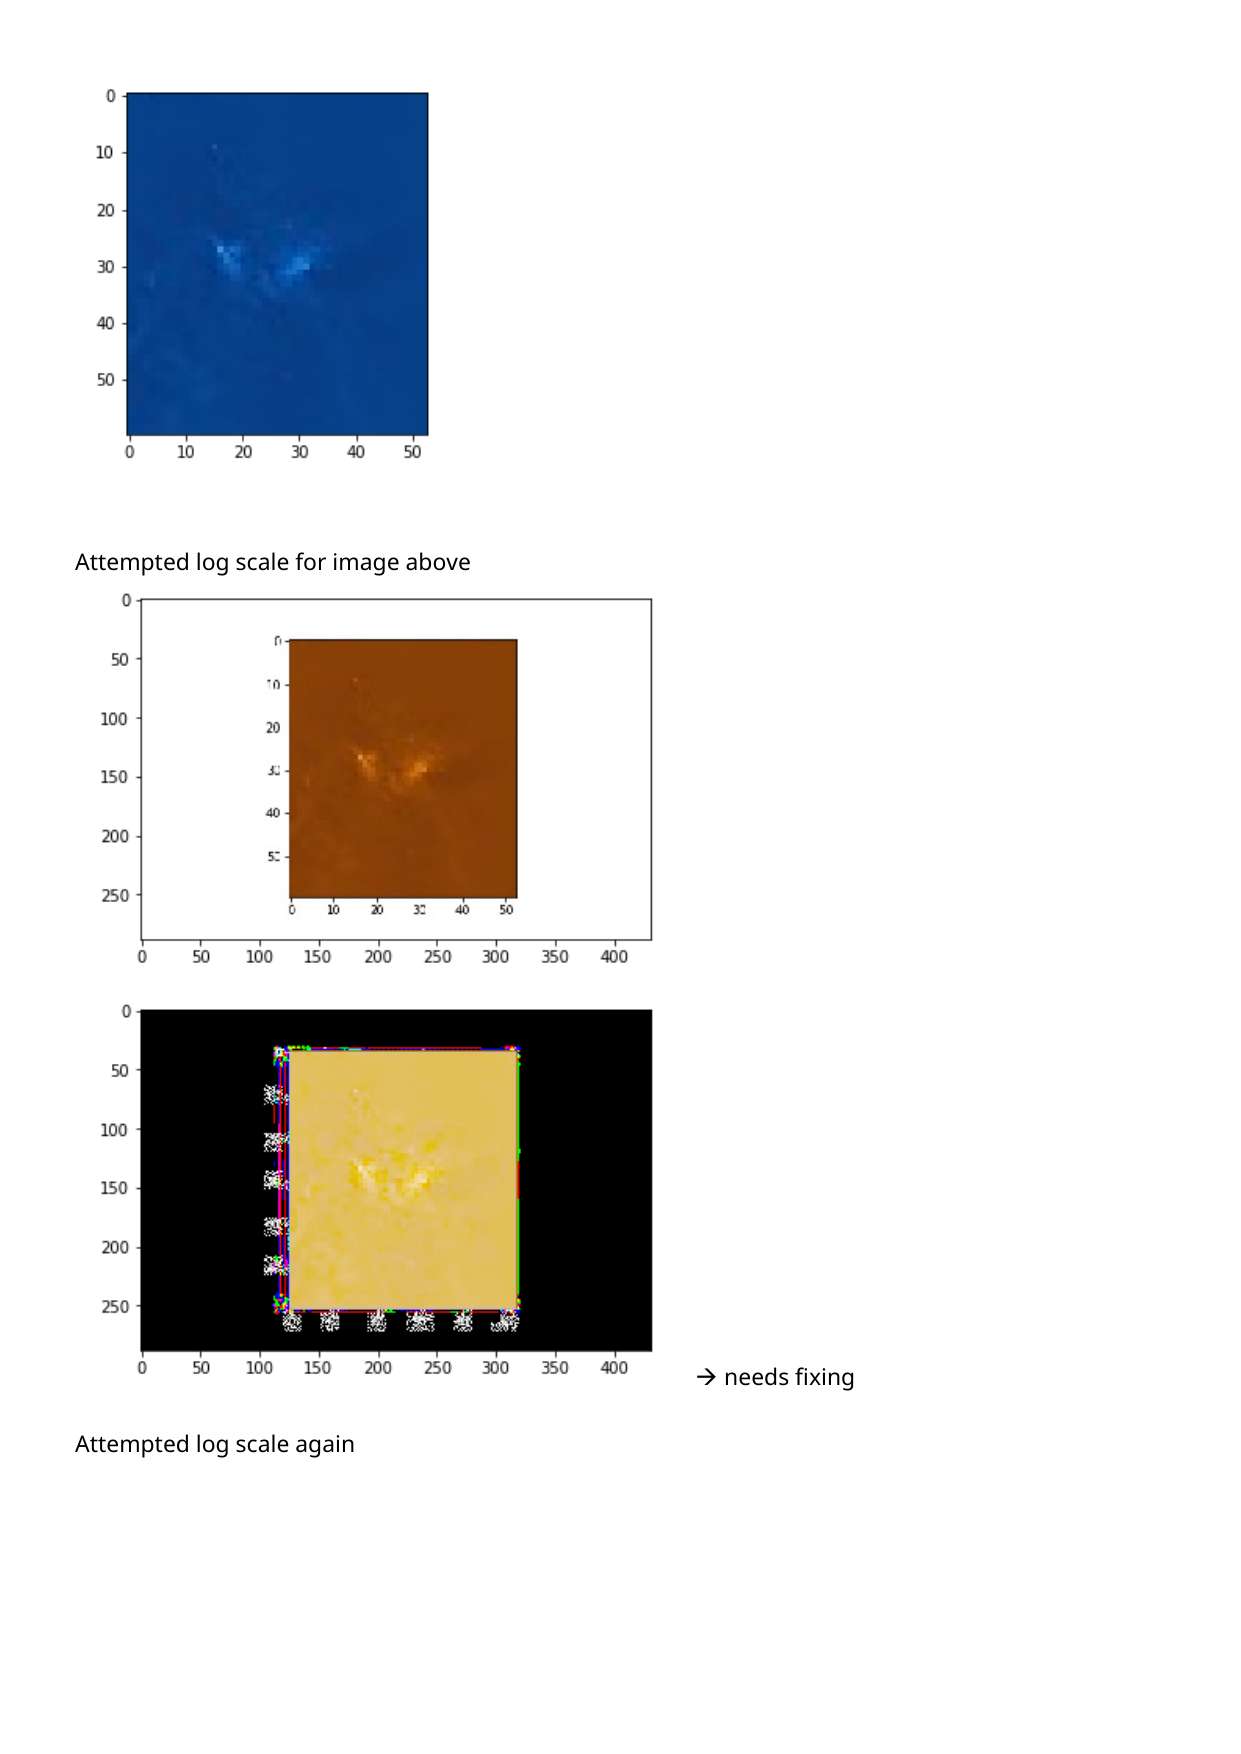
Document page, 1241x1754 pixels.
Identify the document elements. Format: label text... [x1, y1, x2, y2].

text Attempted log scale for image above [75, 546, 1165, 578]
picture [75, 580, 690, 1385]
text Attempted log scale again [75, 1428, 1165, 1459]
picture [75, 75, 471, 477]
